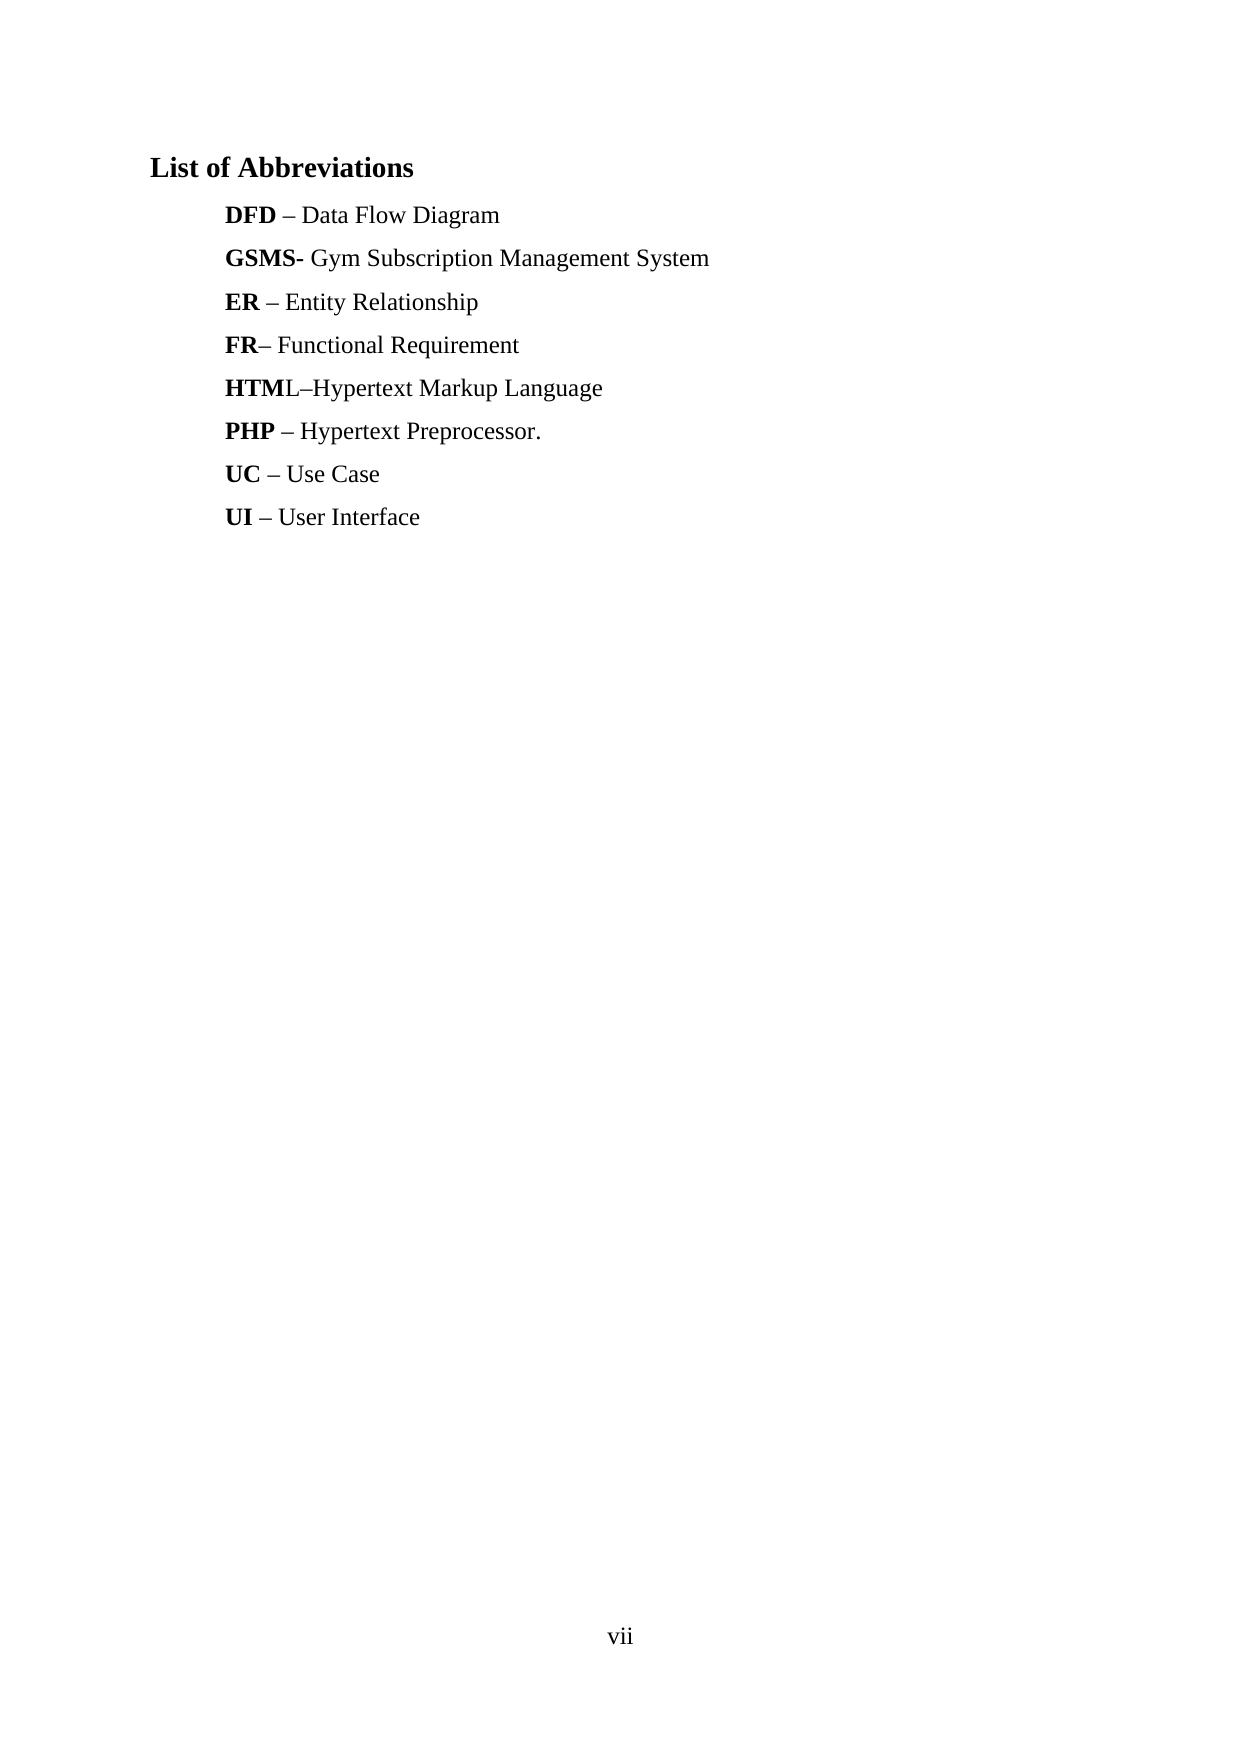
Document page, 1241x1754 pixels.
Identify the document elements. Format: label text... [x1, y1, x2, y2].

text UI – User Interface [225, 502, 1090, 531]
text PHP – Hypertext Preprocessor. [225, 416, 1090, 445]
text ER – Entity Relationship [225, 287, 1090, 315]
text DFD – Data Flow Diagram [225, 200, 1090, 229]
text GSMS- Gym Subscription Management System [225, 243, 1090, 272]
text HTML–Hypertext Markup Language [225, 373, 1090, 402]
text UC – Use Case [225, 459, 1090, 488]
text FR– Functional Requirement [225, 330, 1090, 358]
subtitle List of Abbreviations [150, 150, 1090, 183]
